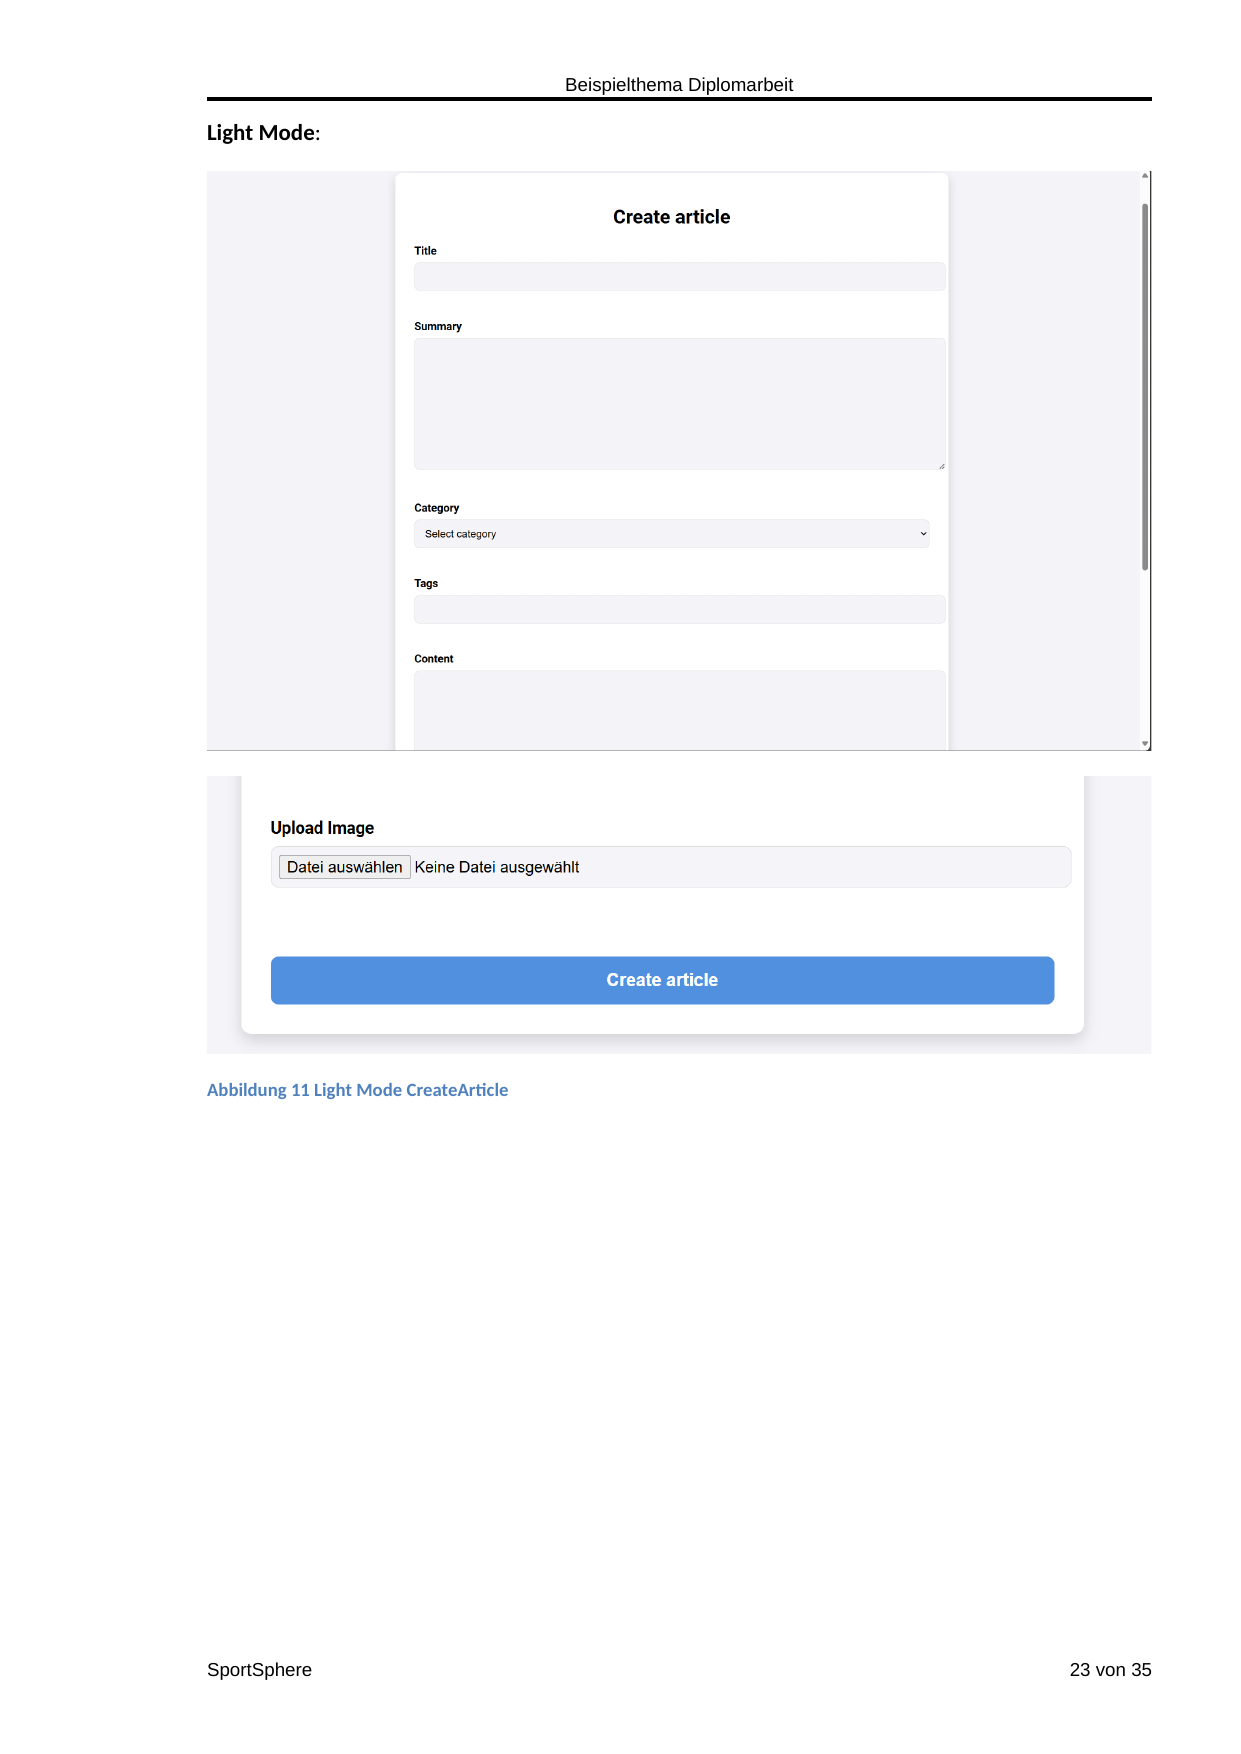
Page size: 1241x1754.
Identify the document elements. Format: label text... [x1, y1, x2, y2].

picture [206, 171, 1152, 751]
text Abbildung 11 Light Mode CreateArticle [207, 1078, 1152, 1101]
text Light Mode: [207, 118, 1152, 146]
picture [206, 776, 1152, 1054]
